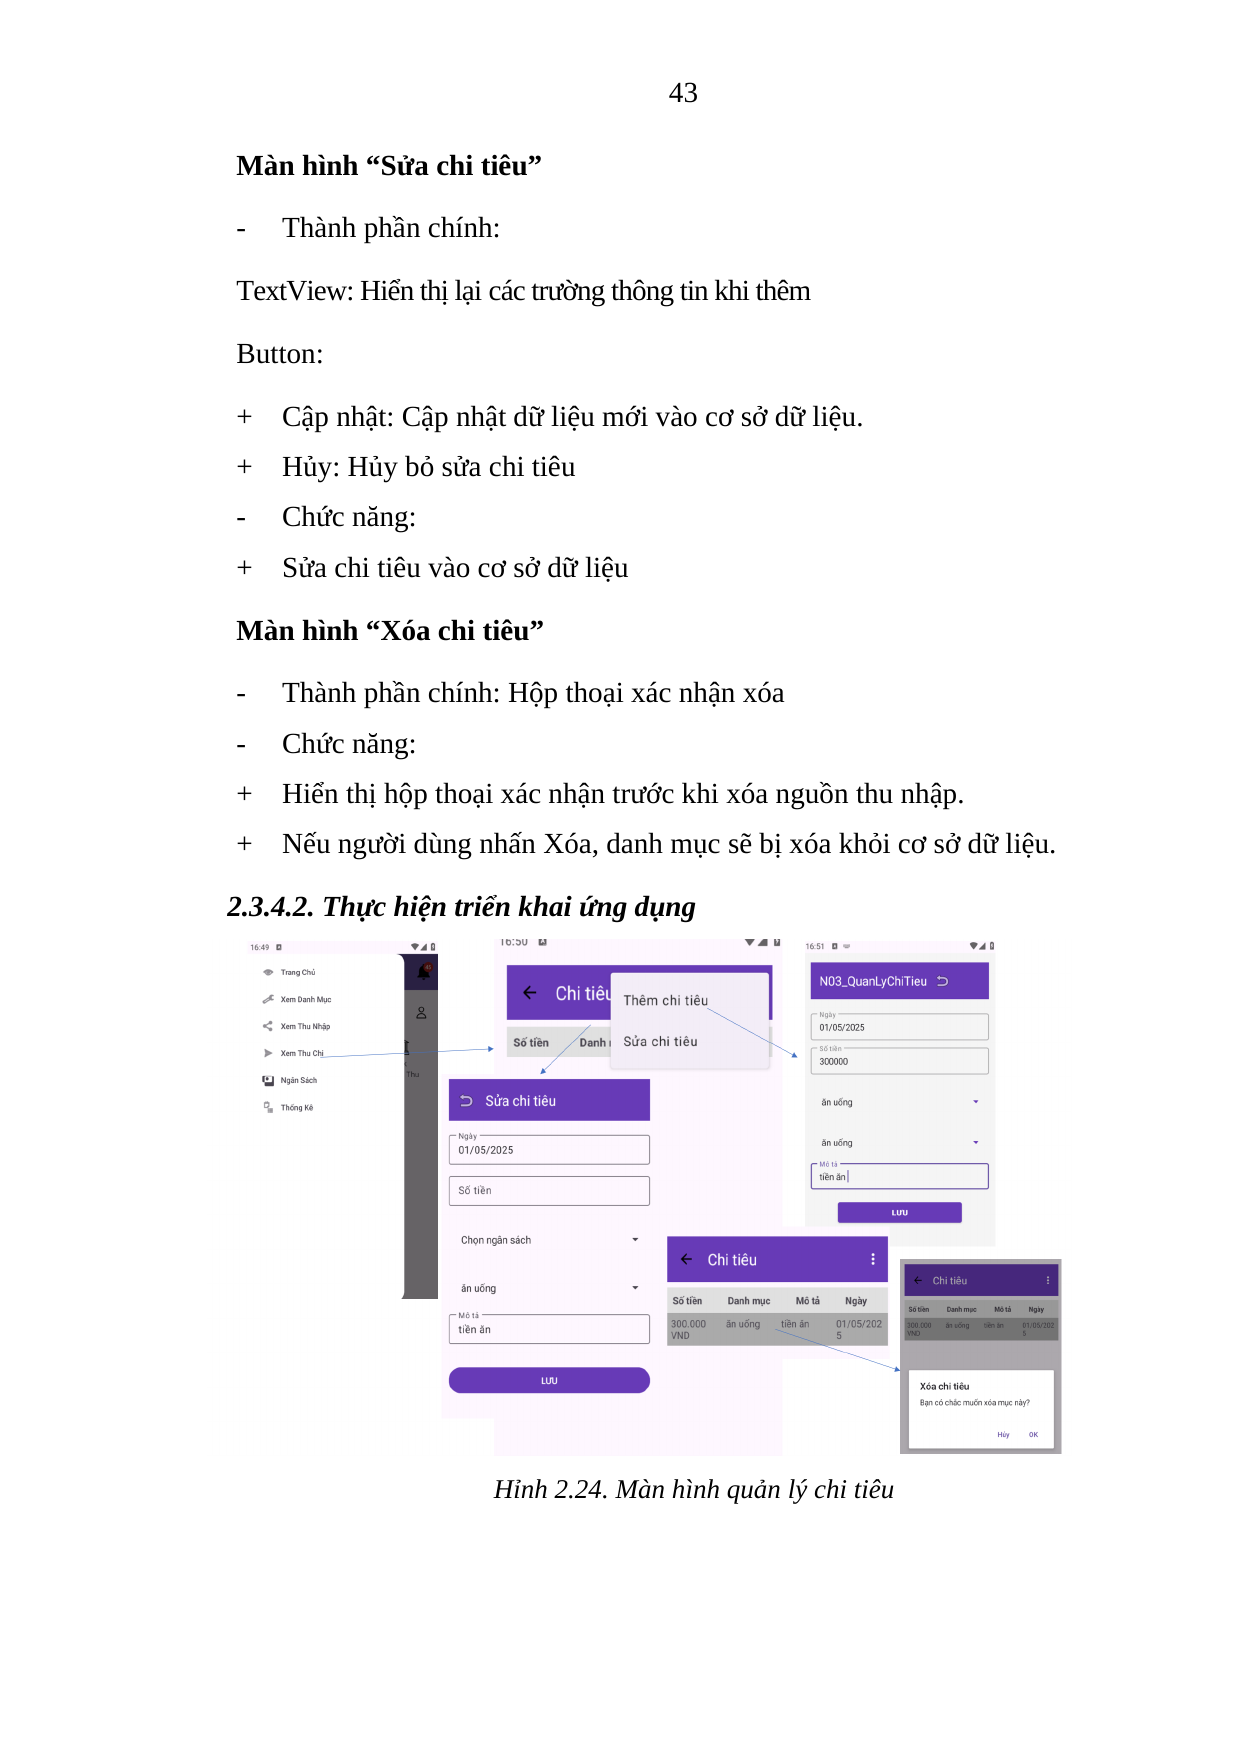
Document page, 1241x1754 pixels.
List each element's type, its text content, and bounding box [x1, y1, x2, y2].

subtitle Hỉnh 2.24. Màn hình quản lý chi tiêu [207, 1473, 1122, 1504]
text TextView: Hiển thị lại các trường thông tin khi thêm [236, 273, 1122, 307]
picture [206, 939, 1072, 1456]
list Nếu người dùng nhấn Xóa, danh mục sẽ bị xóa khỏi cơ sở dữ liệu. [236, 826, 1122, 860]
list Thành phần chính: Hộp thoại xác nhận xóa [236, 676, 1122, 709]
list Chức năng: [236, 726, 1122, 759]
text Màn hình “Sửa chi tiêu” [236, 148, 1122, 181]
list Thành phần chính: [236, 211, 1122, 244]
text Màn hình “Xóa chi tiêu” [236, 613, 1122, 646]
list Chức năng: [236, 499, 1122, 533]
text Button: [236, 336, 1122, 370]
list Hiển thị hộp thoại xác nhận trước khi xóa nguồn thu nhập. [236, 776, 1122, 810]
list Hủy: Hủy bỏ sửa chi tiêu [236, 449, 1122, 483]
list Cập nhật: Cập nhật dữ liệu mới vào cơ sở dữ liệu. [236, 399, 1122, 432]
subtitle 2.3.4.2. Thực hiện triển khai ứng dụng [207, 889, 1122, 923]
list Sửa chi tiêu vào cơ sở dữ liệu [236, 550, 1122, 583]
